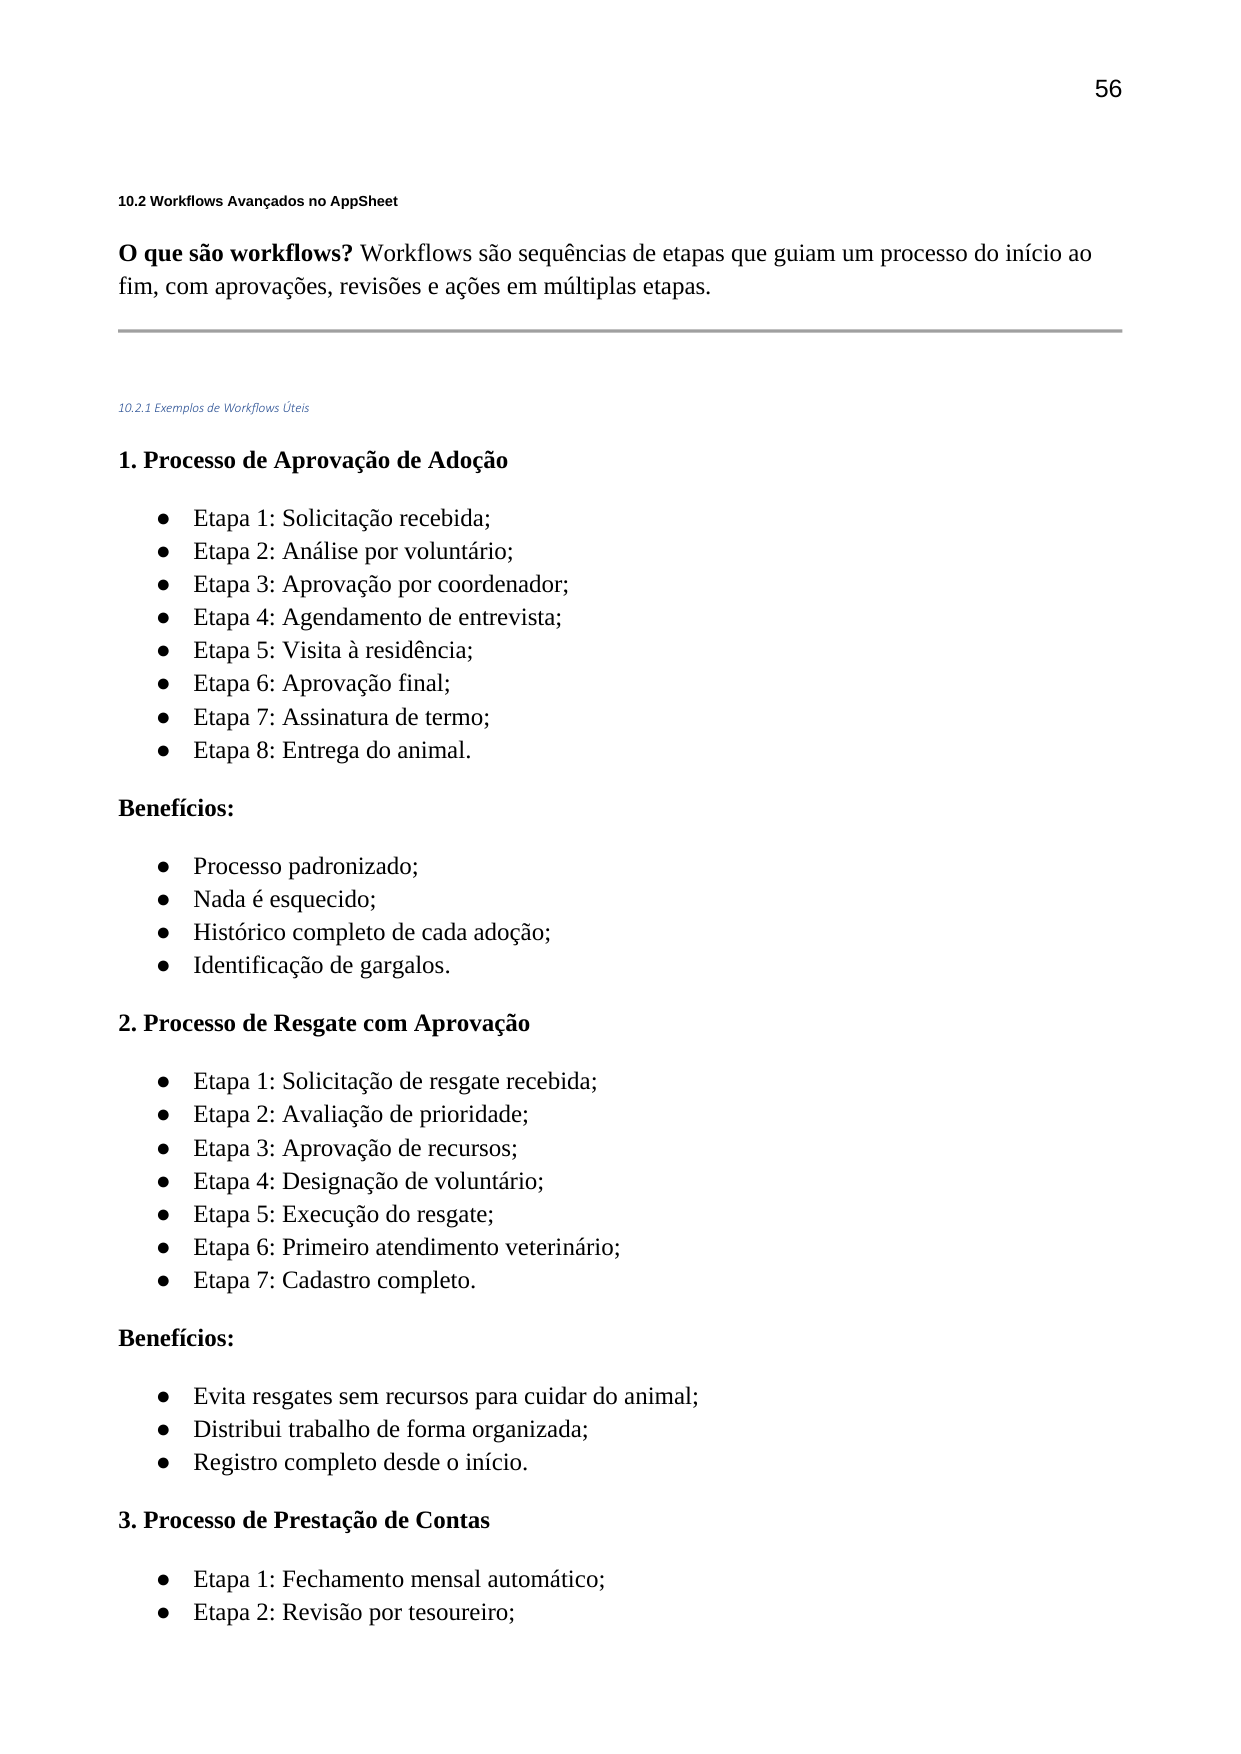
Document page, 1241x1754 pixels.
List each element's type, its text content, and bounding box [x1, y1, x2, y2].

text 2. Processo de Resgate com Aprovação [118, 1008, 1122, 1037]
list Etapa 7: Assinatura de termo; [156, 701, 1122, 730]
list Identificação de gargalos. [156, 950, 1122, 979]
list Etapa 6: Aprovação final; [156, 668, 1122, 697]
text 3. Processo de Prestação de Contas [118, 1506, 1122, 1534]
list Etapa 1: Solicitação de resgate recebida; [156, 1066, 1122, 1095]
list Histórico completo de cada adoção; [156, 917, 1122, 946]
list Etapa 4: Designação de voluntário; [156, 1166, 1122, 1194]
list Etapa 6: Primeiro atendimento veterinário; [156, 1232, 1122, 1261]
list Etapa 7: Cadastro completo. [156, 1265, 1122, 1294]
list Etapa 4: Agendamento de entrevista; [156, 602, 1122, 631]
list Etapa 5: Visita à residência; [156, 635, 1122, 664]
list Distribui trabalho de forma organizada; [156, 1414, 1122, 1443]
list Nada é esquecido; [156, 884, 1122, 913]
list Etapa 2: Avaliação de prioridade; [156, 1099, 1122, 1128]
list Etapa 5: Execução do resgate; [156, 1199, 1122, 1228]
text O que são workflows? Workflows são sequências de etapas que guiam um processo do início ao fim, com aprovações, revisões e ações em múltiplas etapas. [118, 238, 1122, 300]
text Benefícios: [118, 793, 1122, 821]
list Etapa 3: Aprovação de recursos; [156, 1132, 1122, 1161]
list Evita resgates sem recursos para cuidar do animal; [156, 1381, 1122, 1410]
list Registro completo desde o início. [156, 1447, 1122, 1476]
list Etapa 2: Revisão por tesoureiro; [156, 1597, 1122, 1626]
list Processo padronizado; [156, 851, 1122, 879]
list Etapa 8: Entrega do animal. [156, 734, 1122, 763]
list Etapa 1: Solicitação recebida; [156, 503, 1122, 532]
subtitle 10.2.1 Exemplos de Workflows Úteis [118, 387, 1122, 416]
list Etapa 2: Análise por voluntário; [156, 536, 1122, 565]
subtitle 10.2 Workflows Avançados no AppSheet [118, 180, 1122, 209]
list Etapa 1: Fechamento mensal automático; [156, 1563, 1122, 1592]
text Benefícios: [118, 1323, 1122, 1352]
text 1. Processo de Aprovação de Adoção [118, 445, 1122, 473]
list Etapa 3: Aprovação por coordenador; [156, 569, 1122, 598]
